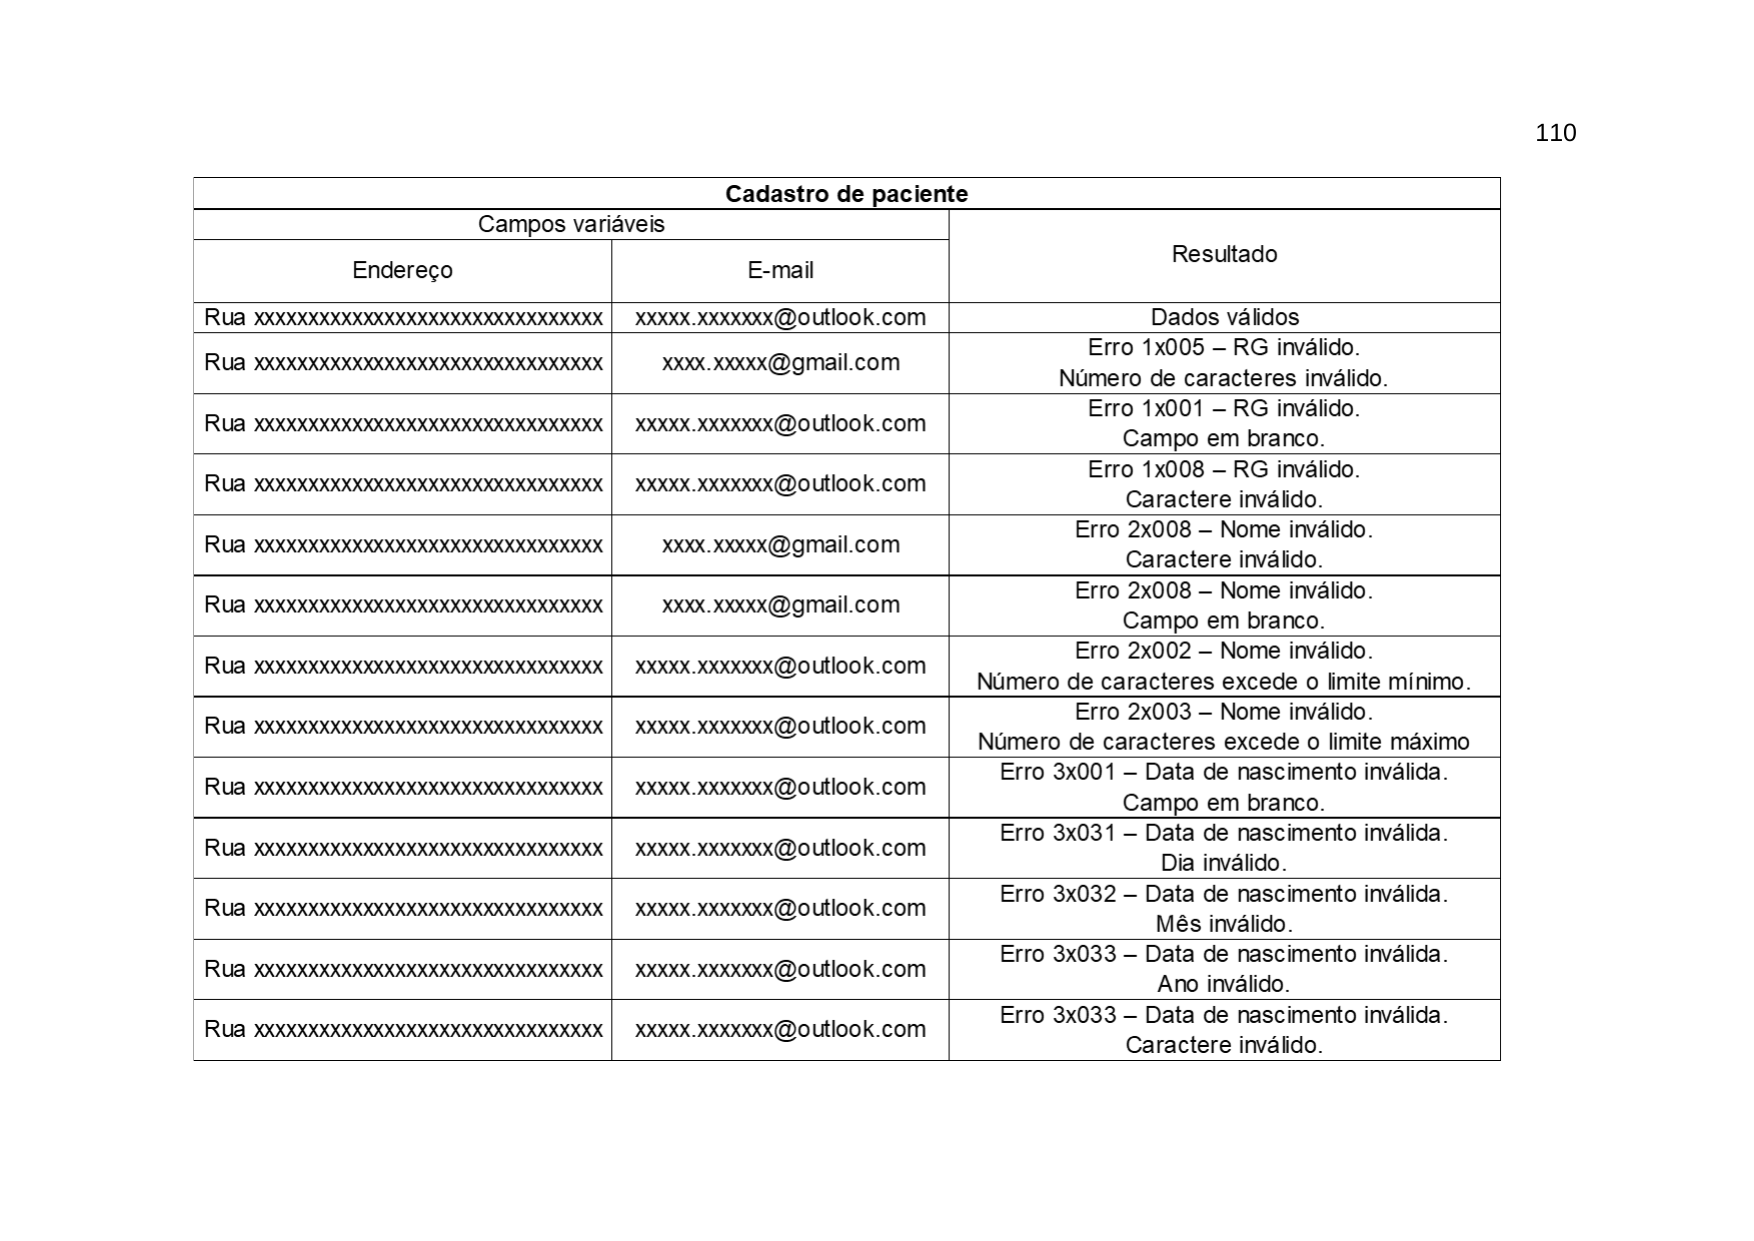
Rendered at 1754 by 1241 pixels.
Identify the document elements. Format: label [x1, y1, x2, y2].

picture [193, 177, 1502, 1062]
